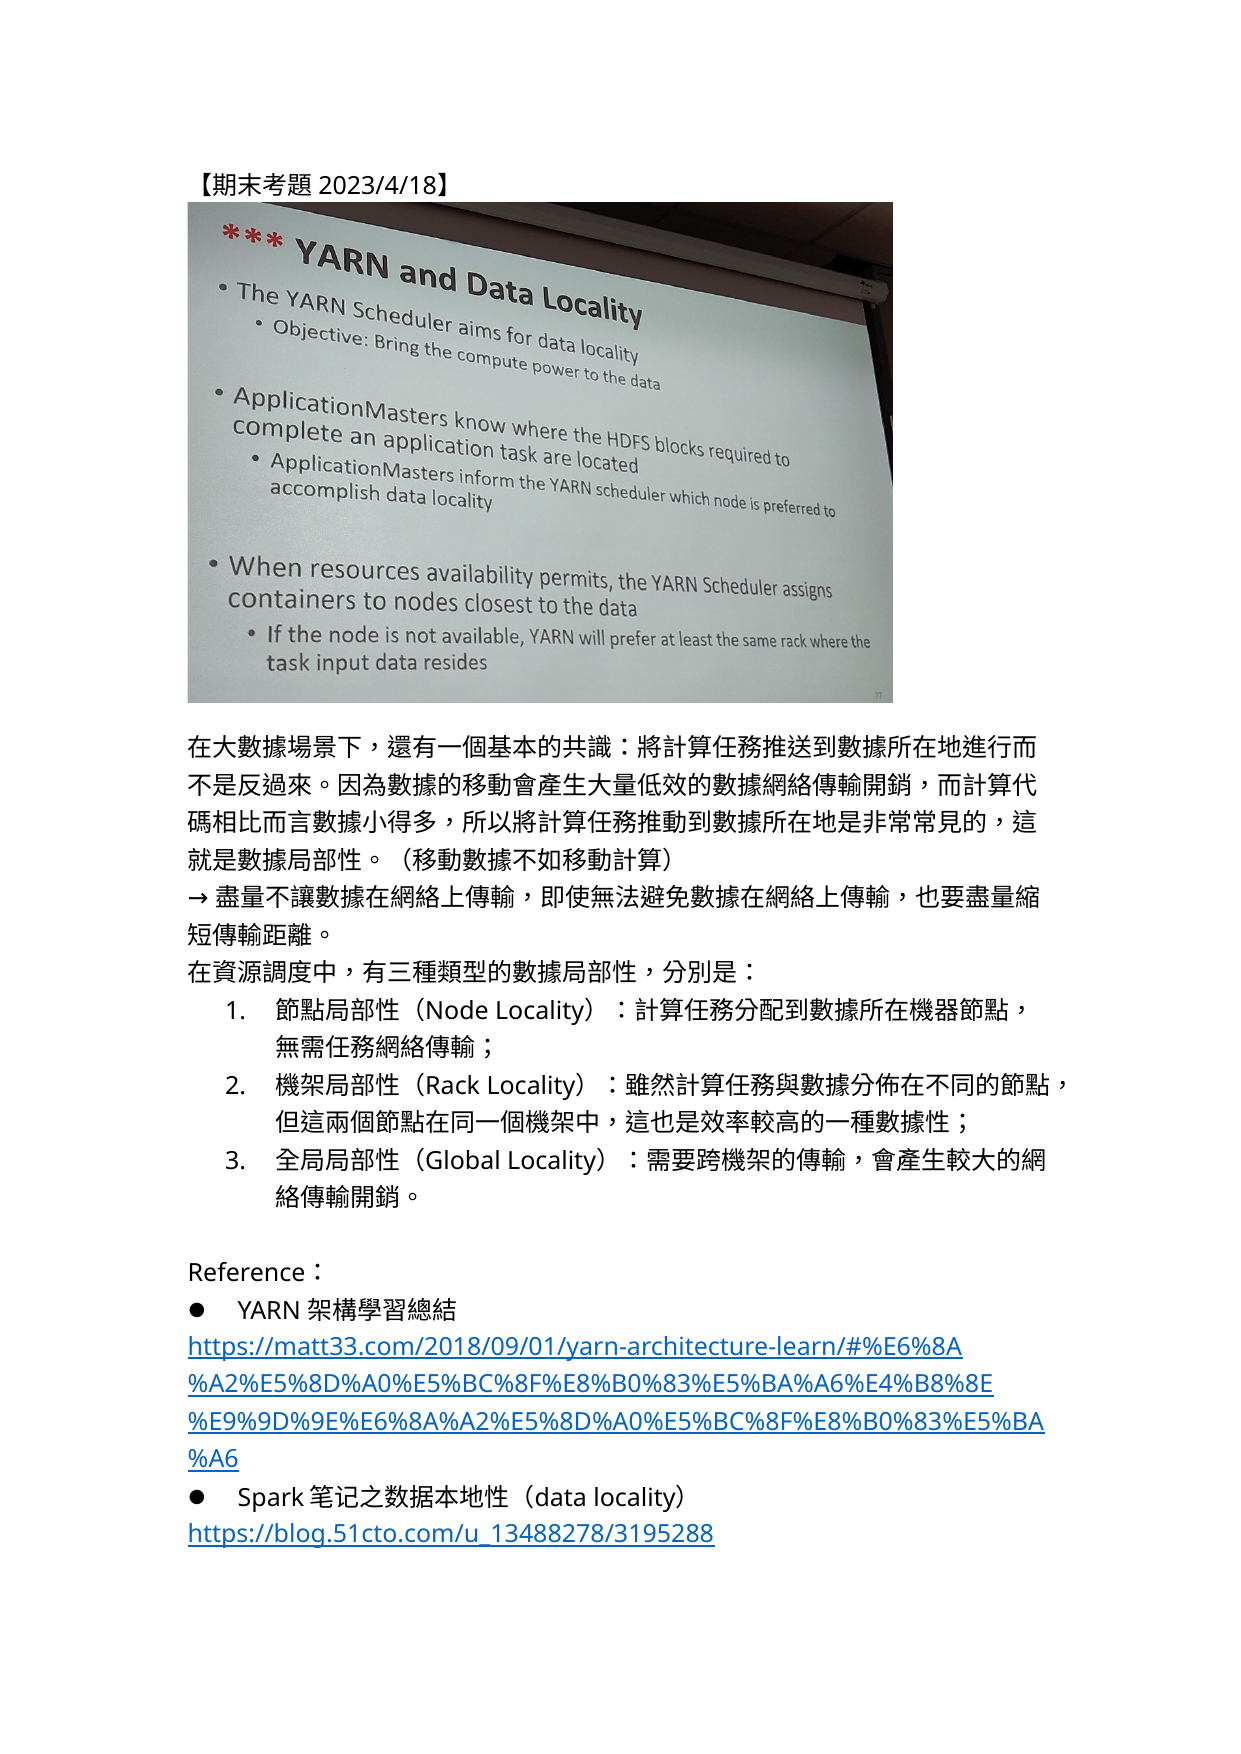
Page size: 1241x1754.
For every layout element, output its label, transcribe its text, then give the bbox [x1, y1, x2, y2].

text 【期末考題 2023/4/18】 [187, 164, 1053, 202]
text https://matt33.com/2018/09/01/yarn-architecture-learn/#%E6%8A%A2%E5%8D%A0%E5%BC%8F%E8%B0%83%E5%BA%A6%E4%B8%8E%E9%9D%9E%E6%8A%A2%E5%8D%A0%E5%BC%8F%E8%B0%83%E5%BA%A6 [187, 1327, 1053, 1477]
text 在資源調度中，有三種類型的數據局部性，分別是： [187, 952, 1053, 989]
list 機架局部性（Rack Locality）：雖然計算任務與數據分佈在不同的節點，但這兩個節點在同一個機架中，這也是效率較高的一種數據性； [225, 1064, 1053, 1139]
list 節點局部性（Node Locality）：計算任務分配到數據所在機器節點，無需任務網絡傳輸； [225, 989, 1053, 1064]
picture [187, 202, 893, 703]
text 在大數據場景下，還有一個基本的共識：將計算任務推送到數據所在地進行而不是反過來。因為數據的移動會產生大量低效的數據網絡傳輸開銷，而計算代碼相比而言數據小得多，所以將計算任務推動到數據所在地是非常常見的，這就是數據局部性。（移動數據不如移動計算） [187, 727, 1053, 877]
list Spark笔记之数据本地性（data locality） [187, 1477, 1053, 1514]
text Reference： [187, 1252, 1053, 1289]
text → 盡量不讓數據在網絡上傳輸，即使無法避免數據在網絡上傳輸，也要盡量縮短傳輸距離。 [187, 877, 1053, 952]
list 全局局部性（Global Locality）：需要跨機架的傳輸，會產生較大的網絡傳輸開銷。 [225, 1139, 1053, 1214]
list YARN 架構學習總結 [187, 1289, 1053, 1327]
text https://blog.51cto.com/u_13488278/3195288 [187, 1514, 1053, 1552]
